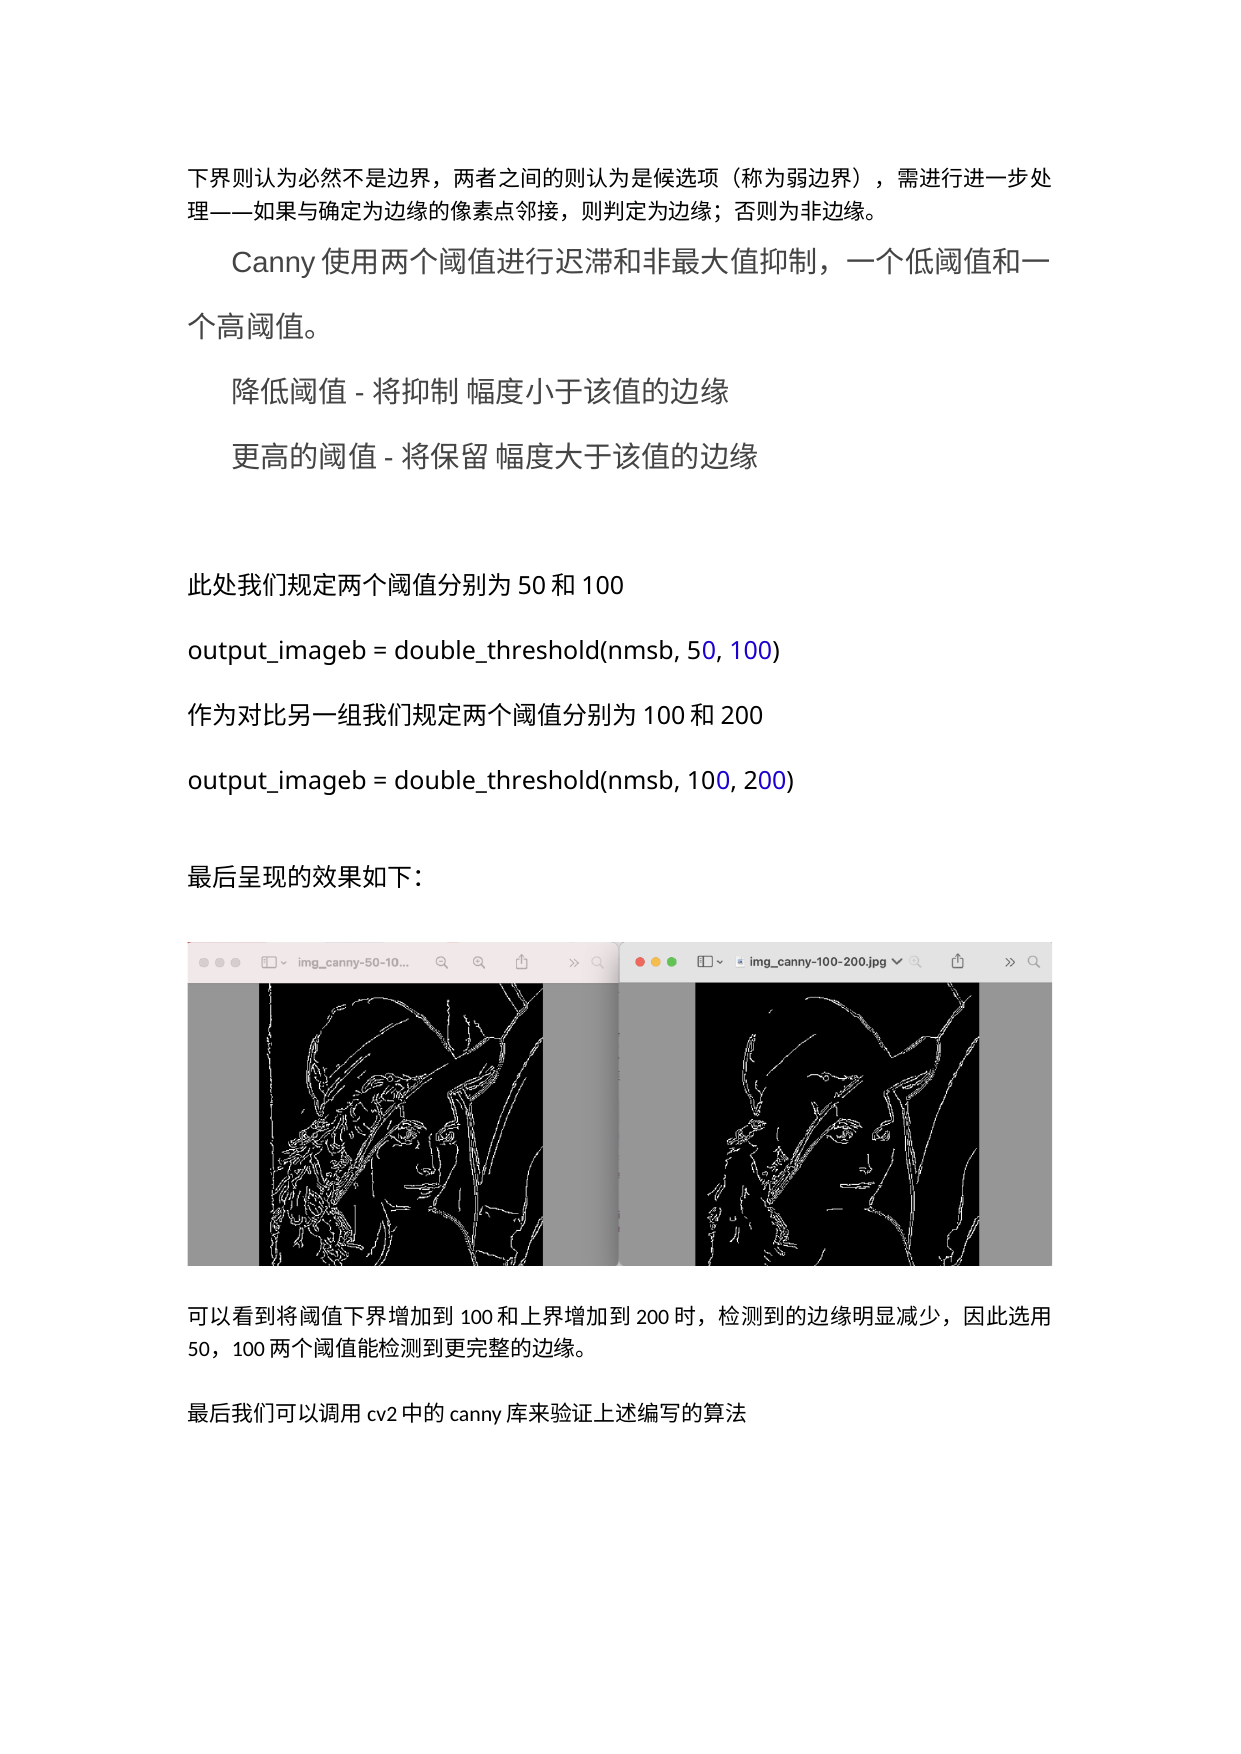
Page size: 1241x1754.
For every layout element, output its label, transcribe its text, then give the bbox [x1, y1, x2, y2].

text 作为对比另一组我们规定两个阈值分别为100和200 [187, 682, 1053, 747]
text 更高的阈值 - 将保留 幅度大于该值的边缘 [187, 422, 1053, 487]
text 降低阈值 - 将抑制 幅度小于该值的边缘 [187, 357, 1053, 422]
text output_imageb = double_threshold(nmsb, 50, 100) [187, 617, 1053, 682]
text Canny使用两个阈值进行迟滞和非最大值抑制，一个低阈值和一个高阈值。 [187, 227, 1053, 357]
text output_imageb = double_threshold(nmsb, 100, 200) [187, 747, 1053, 812]
text 此处我们规定两个阈值分别为50和100 [187, 552, 1053, 617]
picture [187, 942, 1053, 1266]
list 可以看到将阈值下界增加到100和上界增加到200时，检测到的边缘明显减少，因此选用50，100两个阈值能检测到更完整的边缘。 [187, 1299, 1053, 1364]
text 最后呈现的效果如下： [187, 844, 1053, 909]
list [187, 162, 1053, 227]
list 最后我们可以调用cv2中的canny库来验证上述编写的算法 [187, 1397, 1053, 1429]
